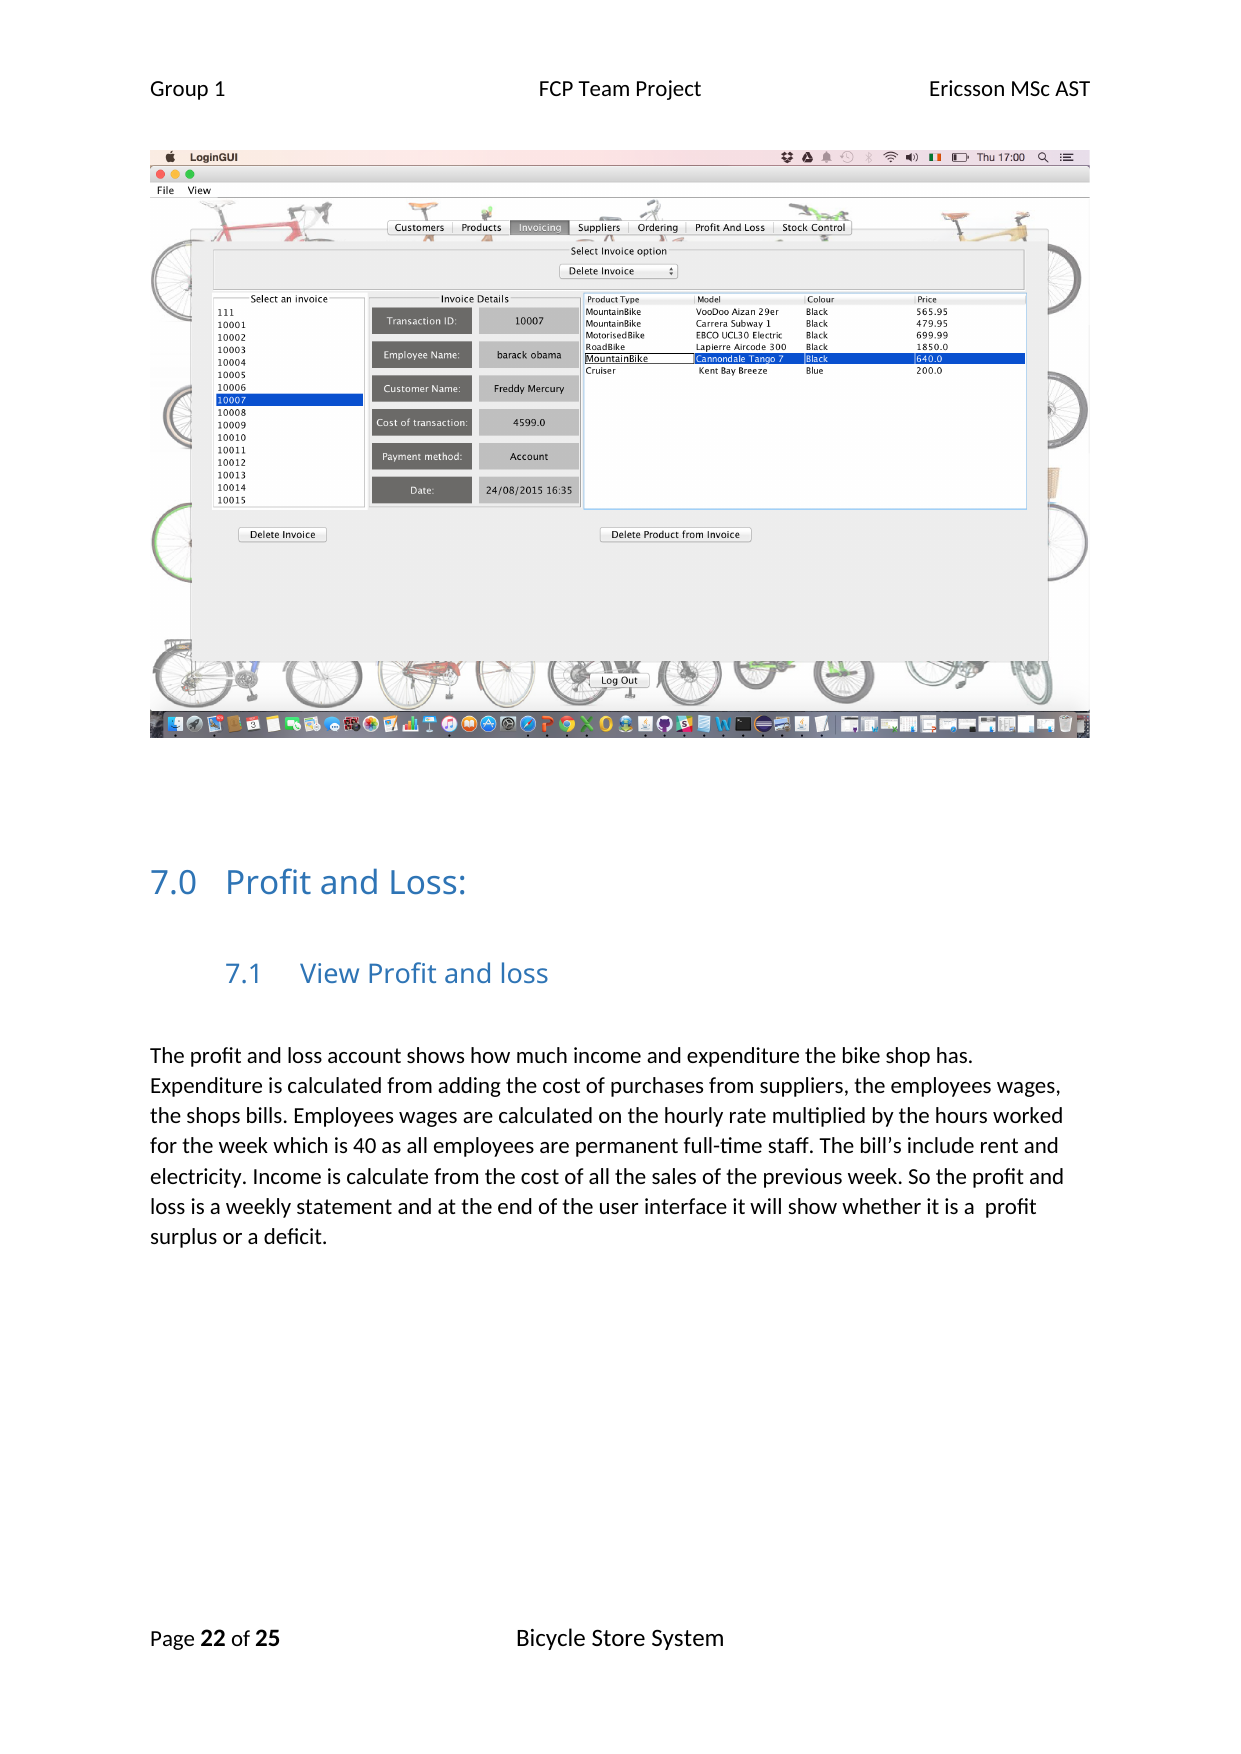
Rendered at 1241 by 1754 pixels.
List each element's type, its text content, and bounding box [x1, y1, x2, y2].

subtitle Profit and Loss: [150, 858, 1090, 904]
text The profit and loss account shows how much income and expenditure the bike shop has. Expenditure is calculated from adding the cost of purchases from suppliers, the employees wages, the shops bills. Employees wages are calculated on the hourly rate multiplied by the hours worked for the week which is 40 as all employees are permanent full-time staff. The bill’s include rent and electricity. Income is calculate from the cost of all the sales of the previous week. So the profit and loss is a weekly statement and at the end of the user interface it will show whether it is a profit surplus or a deficit. [150, 1041, 1090, 1250]
subtitle View Profit and loss [225, 954, 1090, 991]
picture [150, 150, 1090, 738]
